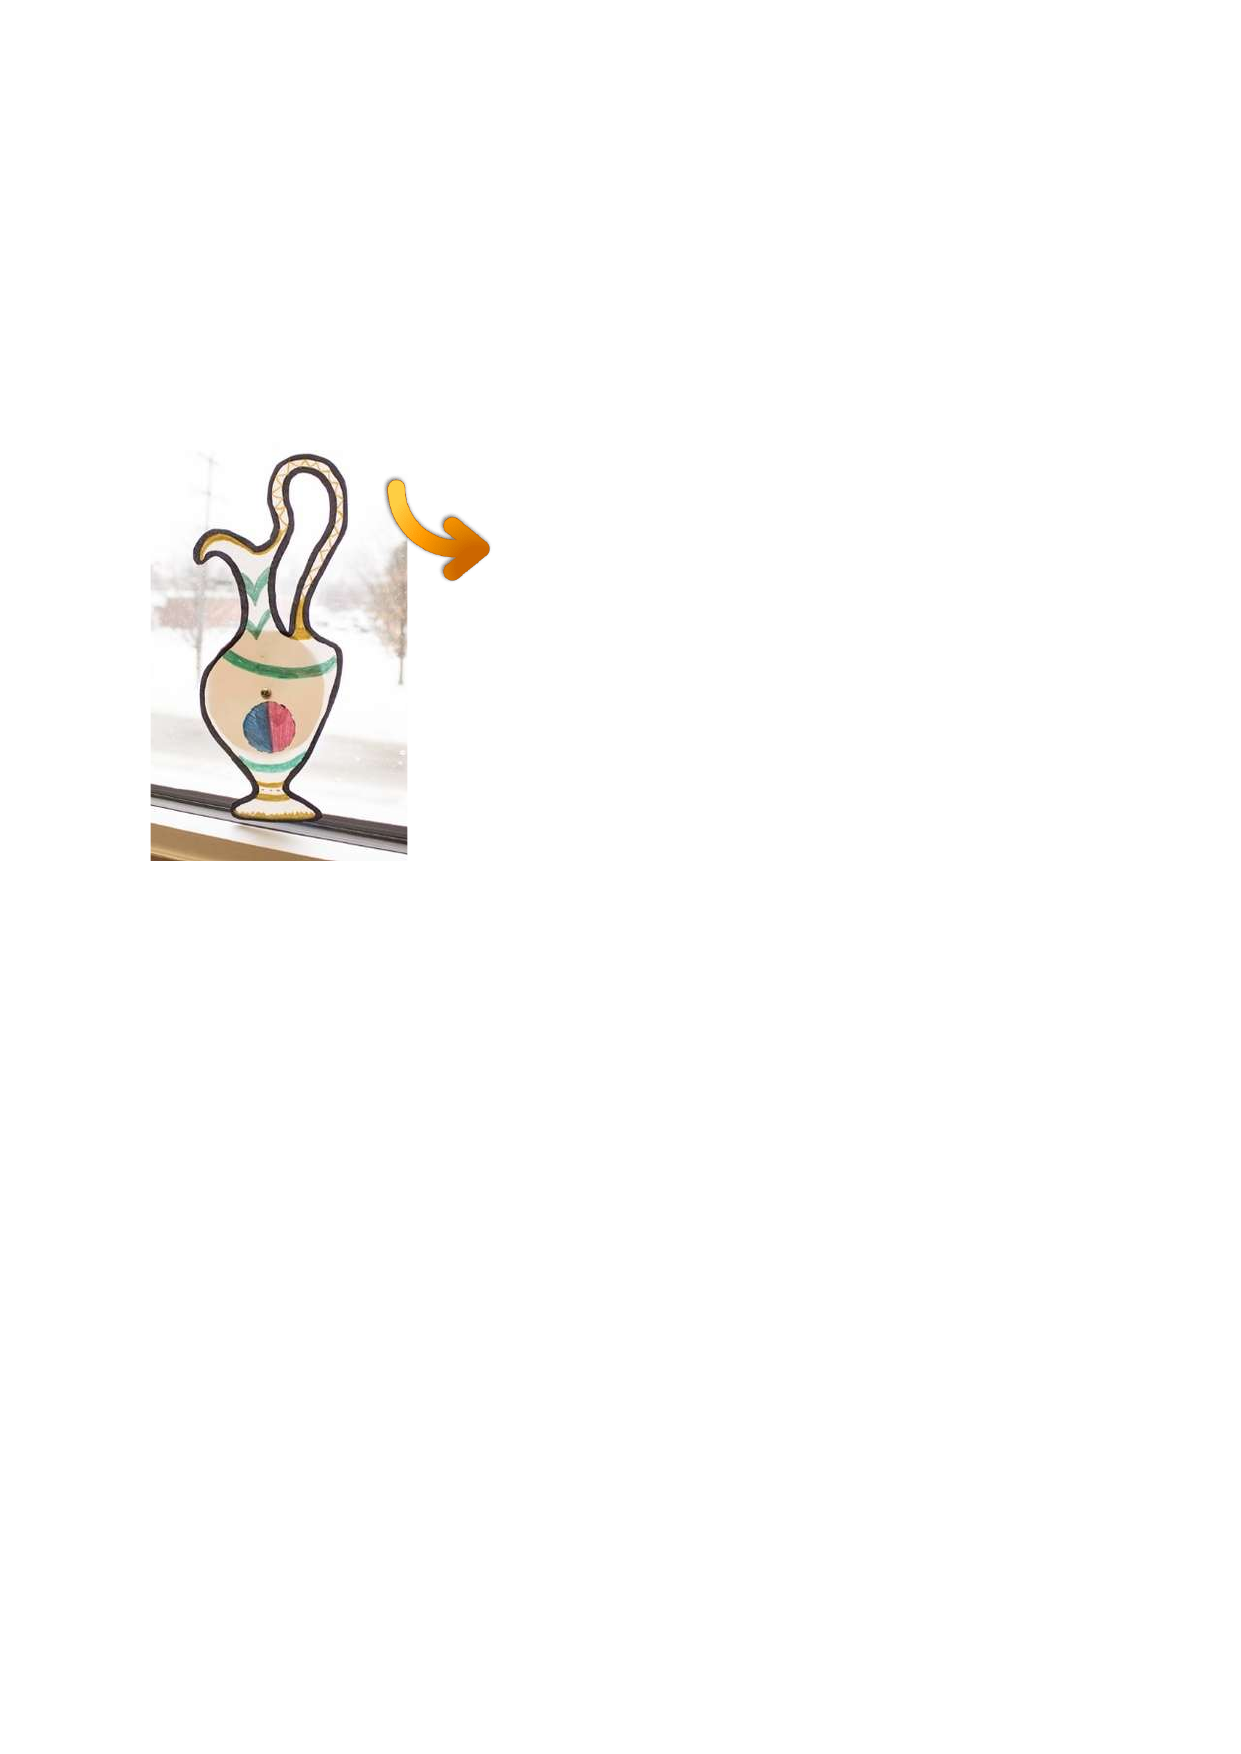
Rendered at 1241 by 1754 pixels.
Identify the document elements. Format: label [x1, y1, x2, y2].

picture [150, 435, 496, 861]
